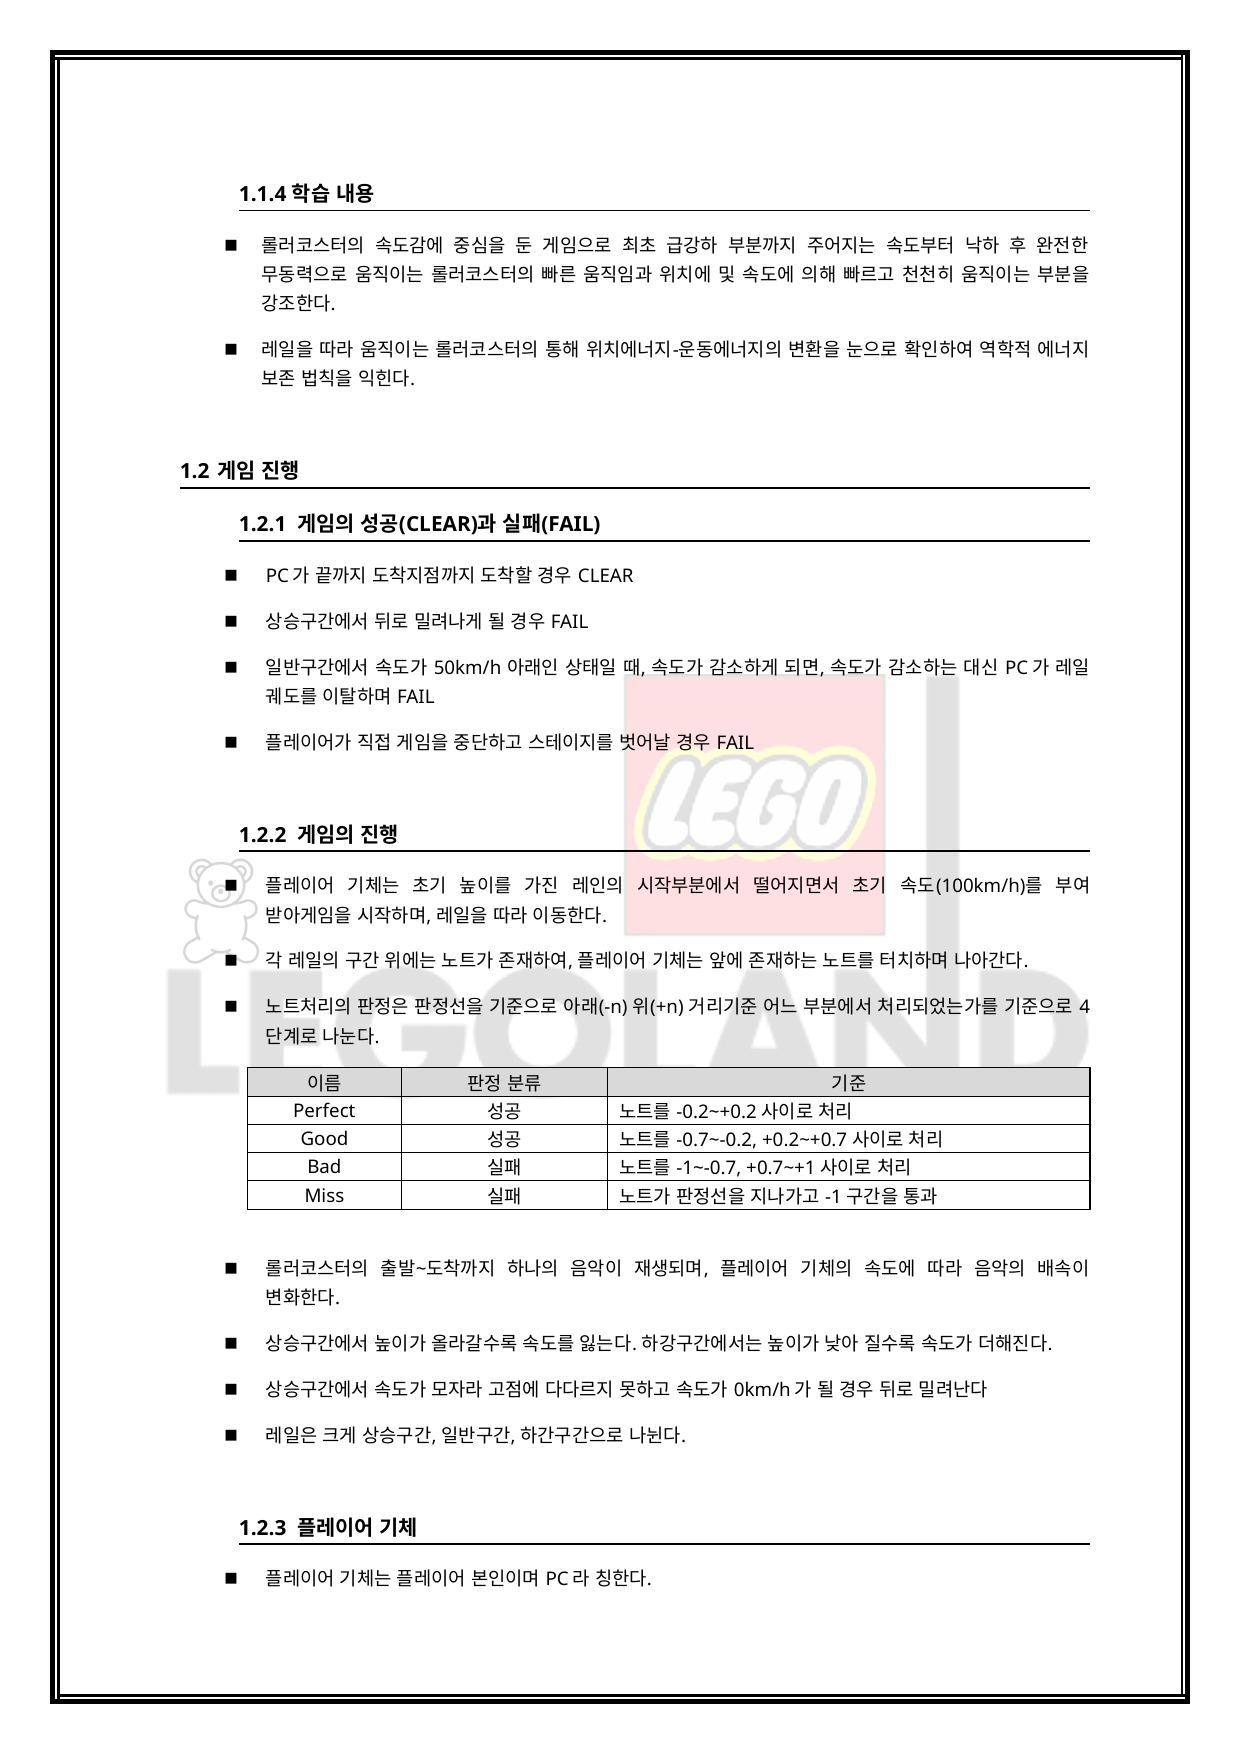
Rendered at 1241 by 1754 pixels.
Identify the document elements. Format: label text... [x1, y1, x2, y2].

table_cell 실패 [402, 1181, 607, 1208]
table_cell Bad [248, 1153, 401, 1180]
table_cell 성공 [402, 1097, 607, 1124]
list 상승구간에서 뒤로 밀려나게 될 경우 FAIL [224, 607, 1090, 634]
list 플레이어 기체는 플레이어 본인이며 PC라 칭한다. [224, 1564, 1090, 1591]
list 플레이어가 직접 게임을 중단하고 스테이지를 벗어날 경우 FAIL [224, 728, 1090, 755]
table_cell 노트가 판정선을 지나가고 -1 구간을 통과 [608, 1181, 1089, 1208]
subtitle 게임의 진행 [239, 818, 1090, 850]
table_cell Perfect [248, 1097, 401, 1124]
list 롤러코스터의 출발~도착까지 하나의 음악이 재생되며, 플레이어 기체의 속도에 따라 음악의 배속이 변화한다. [224, 1254, 1090, 1310]
table_cell 노트를 -0.2~+0.2 사이로 처리 [608, 1097, 1089, 1124]
list PC가 끝까지 도착지점까지 도착할 경우 CLEAR [224, 561, 1090, 588]
subtitle 플레이어 기체 [239, 1511, 1090, 1543]
table_cell 성공 [402, 1125, 607, 1152]
list 상승구간에서 높이가 올라갈수록 속도를 잃는다. 하강구간에서는 높이가 낮아 질수록 속도가 더해진다. [224, 1329, 1090, 1356]
subtitle 게임 진행 [179, 454, 1090, 489]
list 일반구간에서 속도가 50km/h 아래인 상태일 때, 속도가 감소하게 되면, 속도가 감소하는 대신 PC가 레일 궤도를 이탈하며 FAIL [224, 653, 1090, 709]
list 각 레일의 구간 위에는 노트가 존재하여, 플레이어 기체는 앞에 존재하는 노트를 터치하며 나아간다. [224, 946, 1090, 973]
table_cell 노트를 -1~-0.7, +0.7~+1 사이로 처리 [608, 1153, 1089, 1180]
list 플레이어 기체는 초기 높이를 가진 레인의 시작부분에서 떨어지면서 초기 속도(100km/h)를 부여 받아게임을 시작하며, 레일을 따라 이동한다. [224, 871, 1090, 927]
list 레일을 따라 움직이는 롤러코스터의 통해 위치에너지-운동에너지의 변환을 눈으로 확인하여 역학적 에너지 보존 법칙을 익힌다. [224, 335, 1090, 391]
table_cell Miss [248, 1181, 401, 1208]
list 롤러코스터의 속도감에 중심을 둔 게임으로 최초 급강하 부분까지 주어지는 속도부터 낙하 후 완전한 무동력으로 움직이는 롤러코스터의 빠른 움직임과 위치에 및 속도에 의해 빠르고 천천히 움직이는 부분을 강조한다. [224, 230, 1090, 316]
table_cell 실패 [402, 1153, 607, 1180]
table_header 이름 [248, 1068, 401, 1096]
subtitle 게임의 성공(CLEAR)과 실패(FAIL) [239, 508, 1090, 540]
table_header 기준 [608, 1068, 1089, 1096]
list 노트처리의 판정은 판정선을 기준으로 아래(-n) 위(+n) 거리기준 어느 부분에서 처리되었는가를 기준으로 4단계로 나눈다. [224, 992, 1090, 1048]
table_cell Good [248, 1125, 401, 1152]
subtitle 학습 내용 [239, 177, 1090, 210]
table_cell 노트를 -0.7~-0.2, +0.2~+0.7 사이로 처리 [608, 1125, 1089, 1152]
table_header 판정 분류 [402, 1068, 607, 1096]
list 상승구간에서 속도가 모자라 고점에 다다르지 못하고 속도가 0km/h가 될 경우 뒤로 밀려난다 [224, 1375, 1090, 1402]
list 레일은 크게 상승구간, 일반구간, 하간구간으로 나뉜다. [224, 1421, 1090, 1448]
